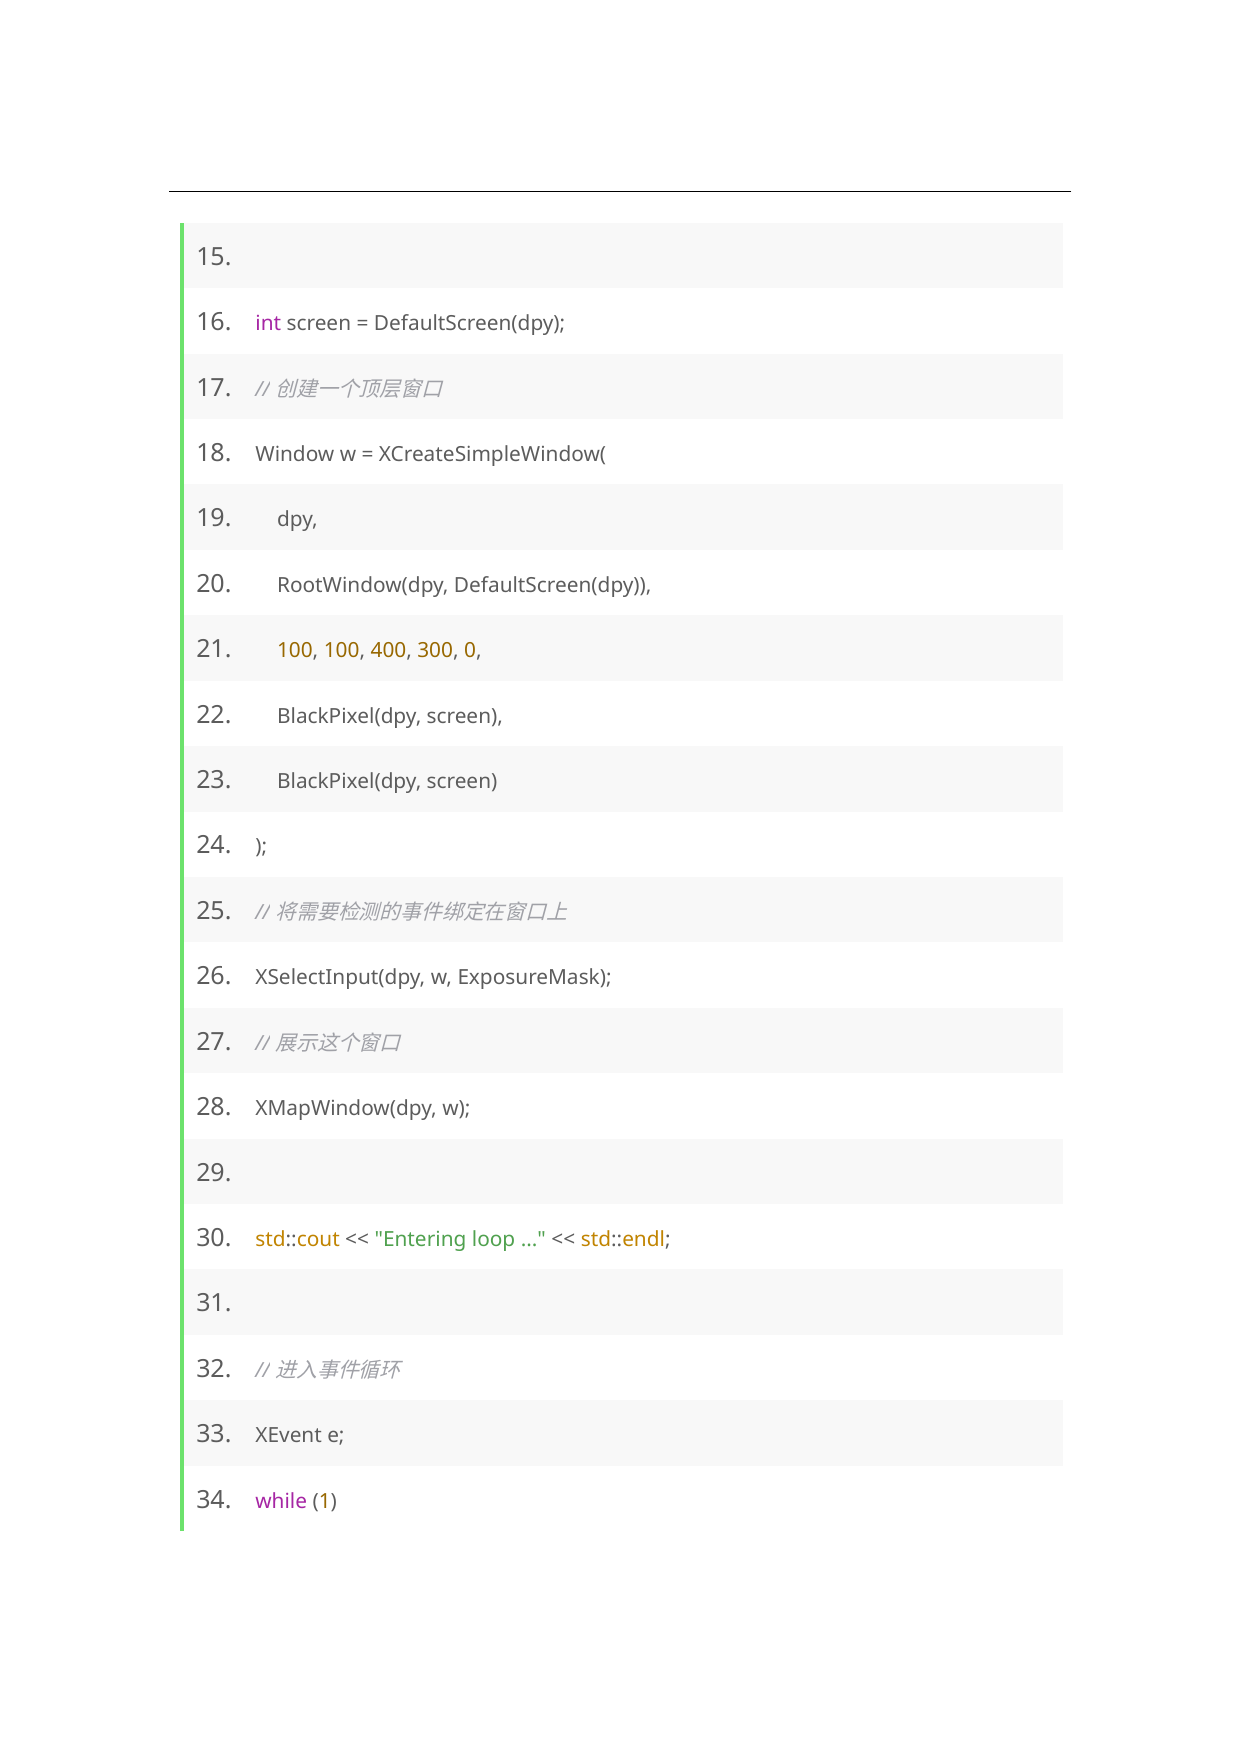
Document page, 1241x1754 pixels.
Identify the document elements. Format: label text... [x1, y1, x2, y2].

list 100, 100, 400, 300, 0, [184, 615, 1063, 681]
list // 将需要检测的事件绑定在窗口上 [184, 877, 1063, 942]
list // 进入事件循环 [184, 1335, 1063, 1400]
list std::cout << "Entering loop ..." << std::endl; [184, 1204, 1063, 1269]
list RootWindow(dpy, DefaultScreen(dpy)), [184, 550, 1063, 615]
list int screen = DefaultScreen(dpy); [184, 288, 1063, 354]
list XSelectInput(dpy, w, ExposureMask); [184, 942, 1063, 1008]
list // 创建一个顶层窗口 [184, 354, 1063, 419]
list XMapWindow(dpy, w); [184, 1073, 1063, 1139]
list ); [184, 812, 1063, 877]
list XEvent e; [184, 1400, 1063, 1466]
list // 展示这个窗口 [184, 1008, 1063, 1073]
list BlackPixel(dpy, screen), [184, 681, 1063, 746]
list Window w = XCreateSimpleWindow( [184, 419, 1063, 484]
list BlackPixel(dpy, screen) [184, 746, 1063, 812]
list while (1) [184, 1466, 1063, 1531]
list dpy, [184, 484, 1063, 550]
